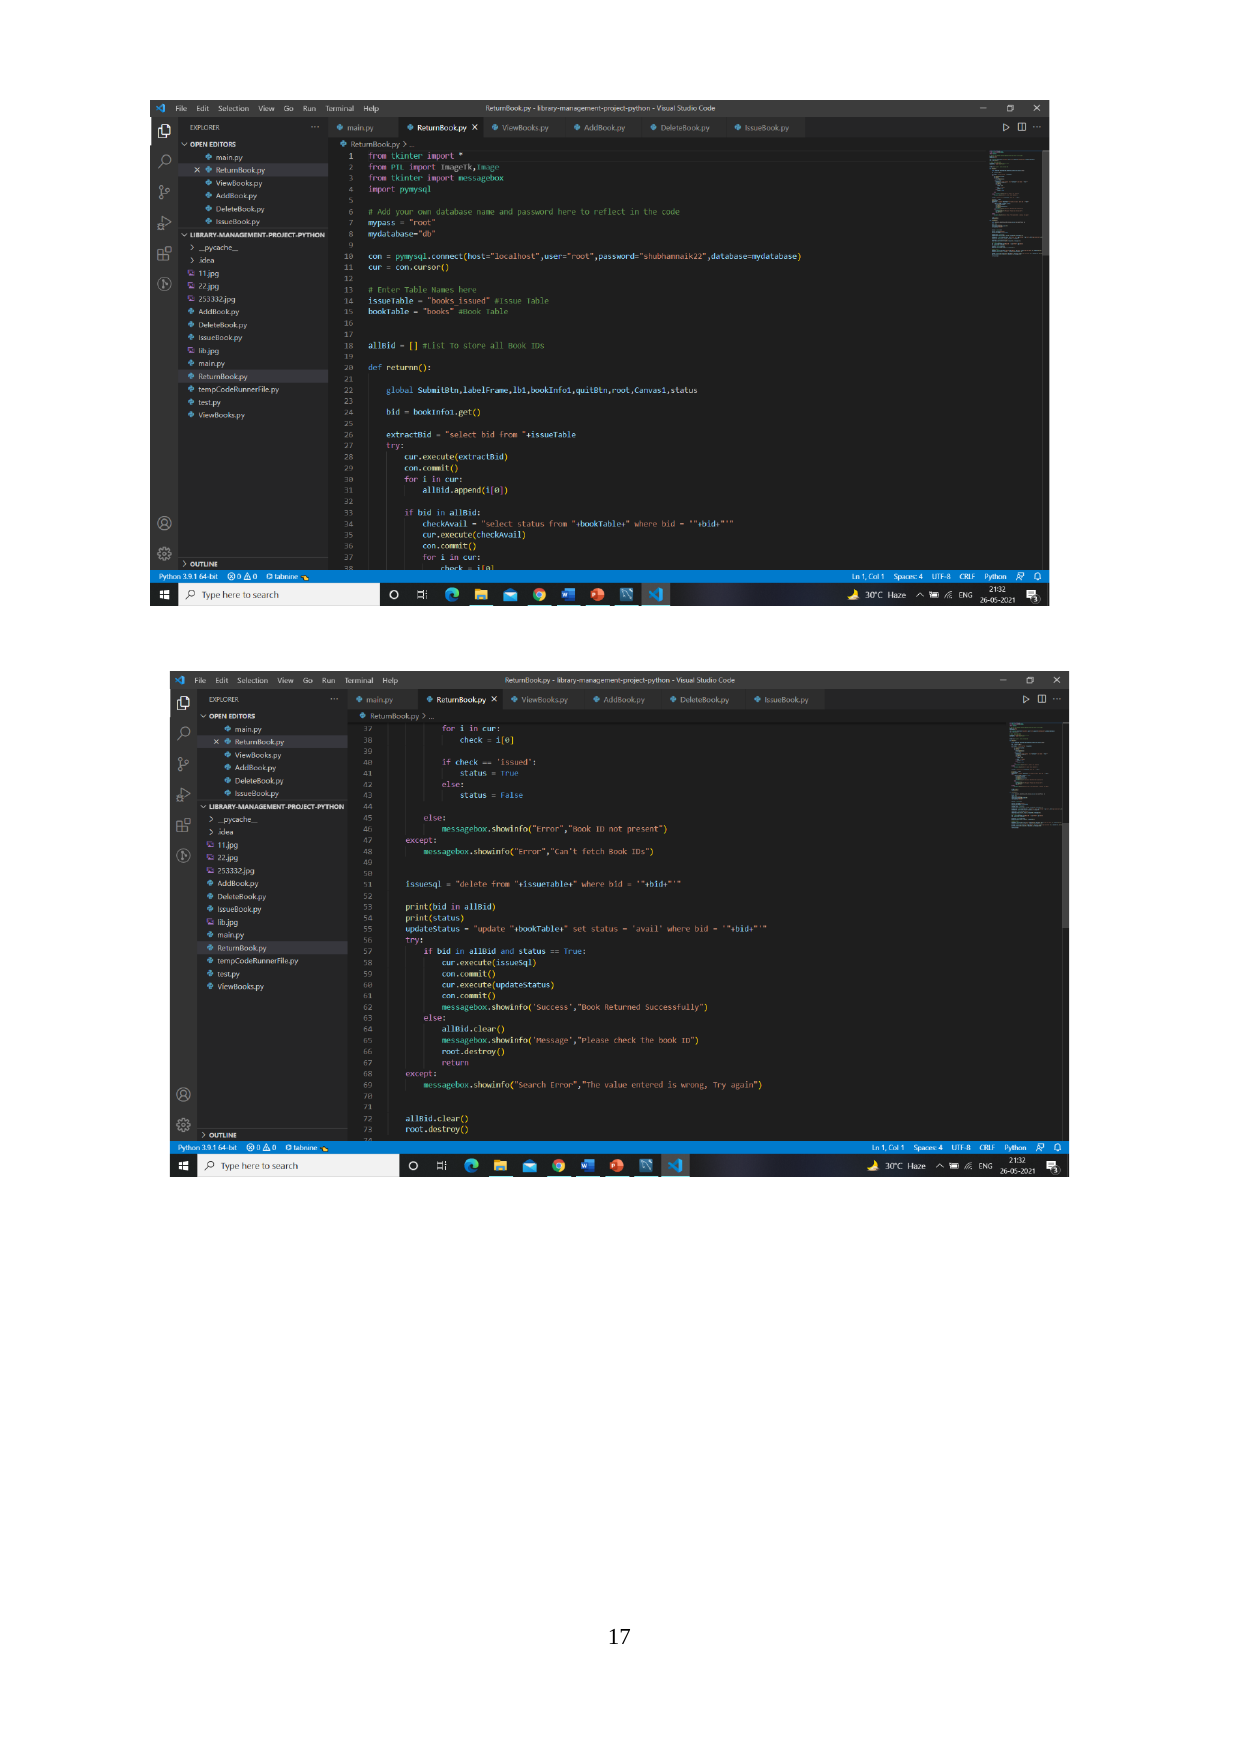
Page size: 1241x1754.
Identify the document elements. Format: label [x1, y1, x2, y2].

picture [150, 100, 1050, 606]
picture [169, 671, 1070, 1177]
